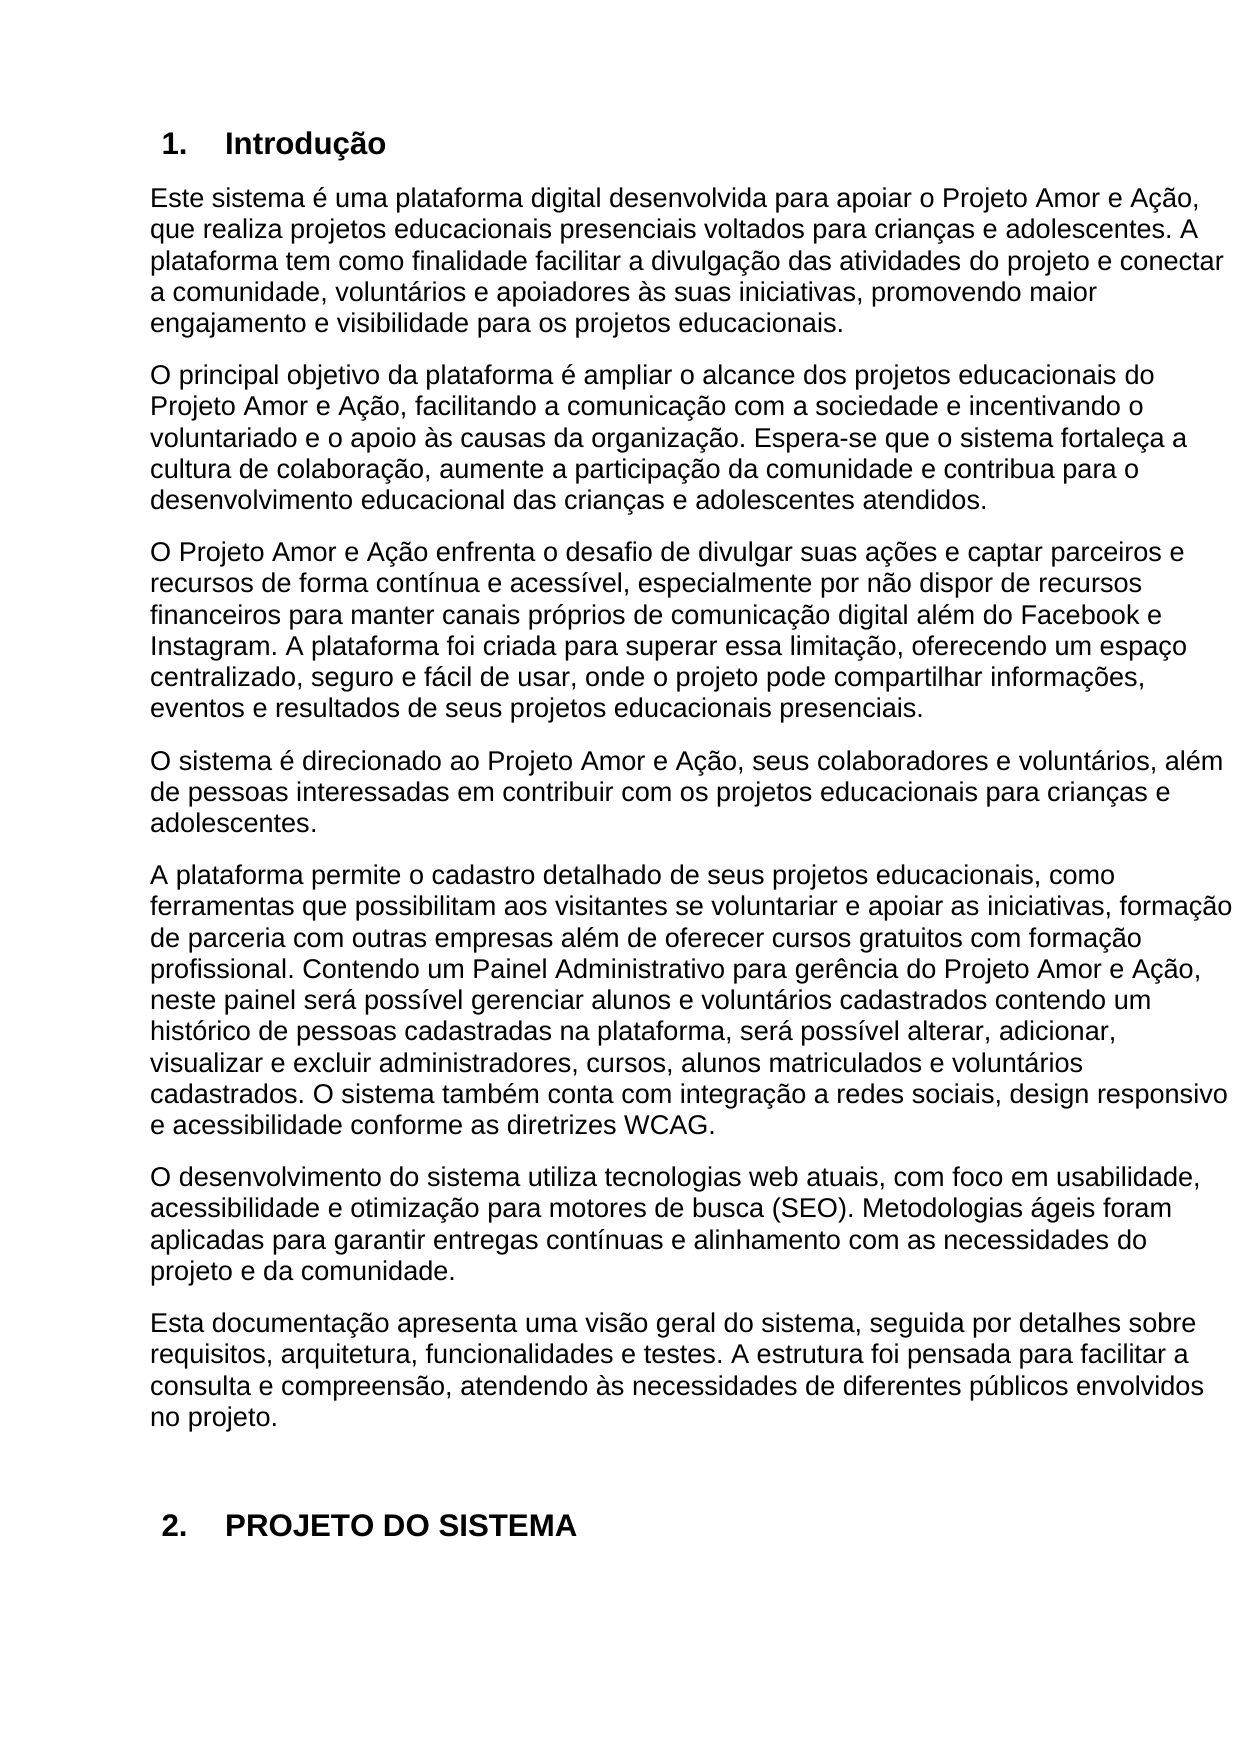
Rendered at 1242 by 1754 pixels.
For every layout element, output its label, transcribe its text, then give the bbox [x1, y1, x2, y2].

text Este sistema é uma plataforma digital desenvolvida para apoiar o Projeto Amor e Ação, que realiza projetos educacionais presenciais voltados para crianças e adolescentes. A plataforma tem como finalidade facilitar a divulgação das atividades do projeto e conectar a comunidade, voluntários e apoiadores às suas iniciativas, promovendo maior engajamento e visibilidade para os projetos educacionais. [150, 182, 1232, 338]
text Esta documentação apresenta uma visão geral do sistema, seguida por detalhes sobre requisitos, arquitetura, funcionalidades e testes. A estrutura foi pensada para facilitar a consulta e compreensão, atendendo às necessidades de diferentes públicos envolvidos no projeto. [150, 1307, 1232, 1432]
text A plataforma permite o cadastro detalhado de seus projetos educacionais, como ferramentas que possibilitam aos visitantes se voluntariar e apoiar as iniciativas, formação de parceria com outras empresas além de oferecer cursos gratuitos com formação profissional. Contendo um Painel Administrativo para gerência do Projeto Amor e Ação, neste painel será possível gerenciar alunos e voluntários cadastrados contendo um histórico de pessoas cadastradas na plataforma, será possível alterar, adicionar, visualizar e excluir administradores, cursos, alunos matriculados e voluntários cadastrados. O sistema também conta com integração a redes sociais, design responsivo e acessibilidade conforme as diretrizes WCAG. [150, 859, 1232, 1140]
text O Projeto Amor e Ação enfrenta o desafio de divulgar suas ações e captar parceiros e recursos de forma contínua e acessível, especialmente por não dispor de recursos financeiros para manter canais próprios de comunicação digital além do Facebook e Instagram. A plataforma foi criada para superar essa limitação, oferecendo um espaço centralizado, seguro e fácil de usar, onde o projeto pode compartilhar informações, eventos e resultados de seus projetos educacionais presenciais. [150, 536, 1232, 724]
text O desenvolvimento do sistema utiliza tecnologias web atuais, com foco em usabilidade, acessibilidade e otimização para motores de busca (SEO). Metodologias ágeis foram aplicadas para garantir entregas contínuas e alinhamento com as necessidades do projeto e da comunidade. [150, 1161, 1232, 1286]
subtitle Introdução [187, 125, 1232, 161]
text O sistema é direcionado ao Projeto Amor e Ação, seus colaboradores e voluntários, além de pessoas interessadas em contribuir com os projetos educacionais para crianças e adolescentes. [150, 744, 1232, 838]
subtitle PROJETO DO SISTEMA [187, 1507, 1232, 1543]
text O principal objetivo da plataforma é ampliar o alcance dos projetos educacionais do Projeto Amor e Ação, facilitando a comunicação com a sociedade e incentivando o voluntariado e o apoio às causas da organização. Espera-se que o sistema fortaleça a cultura de colaboração, aumente a participação da comunidade e contribua para o desenvolvimento educacional das crianças e adolescentes atendidos. [150, 359, 1232, 515]
